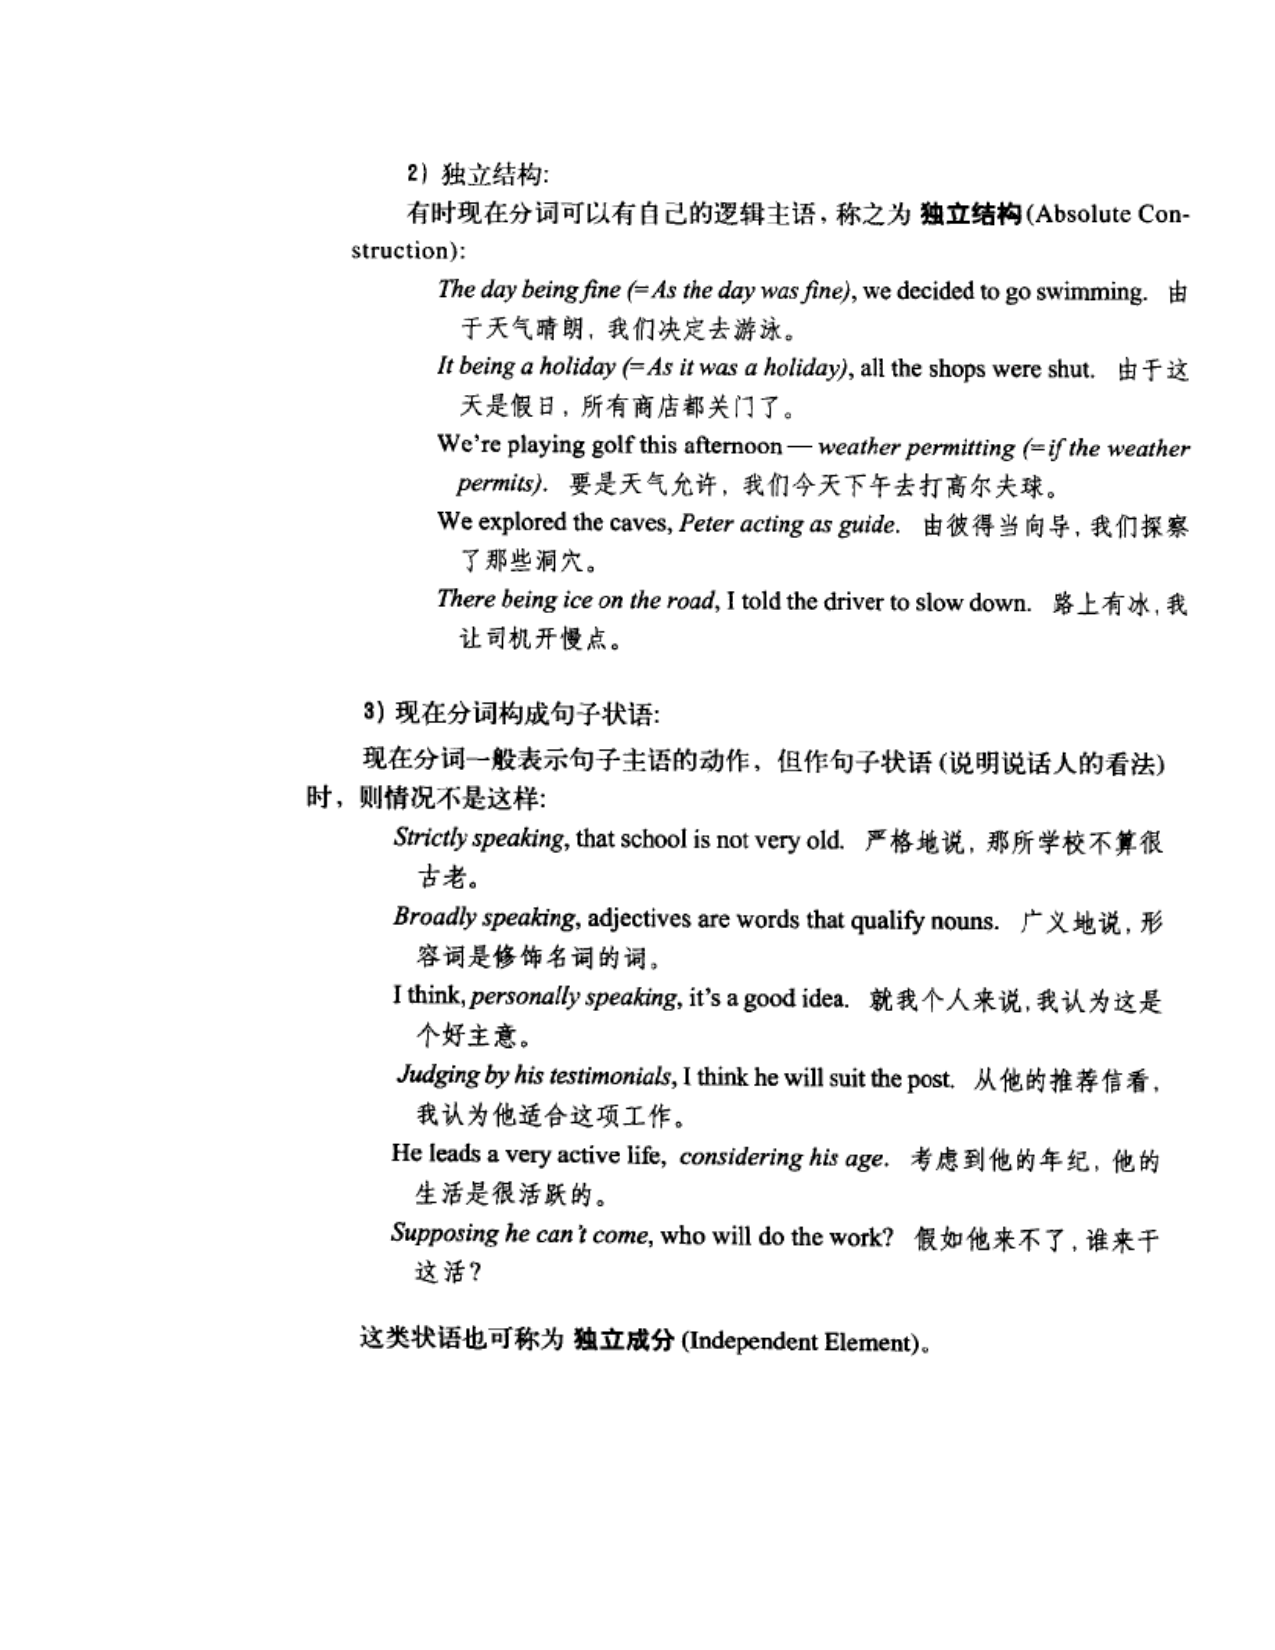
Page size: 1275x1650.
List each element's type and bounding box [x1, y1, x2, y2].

picture [271, 698, 1232, 1374]
picture [271, 150, 1247, 662]
